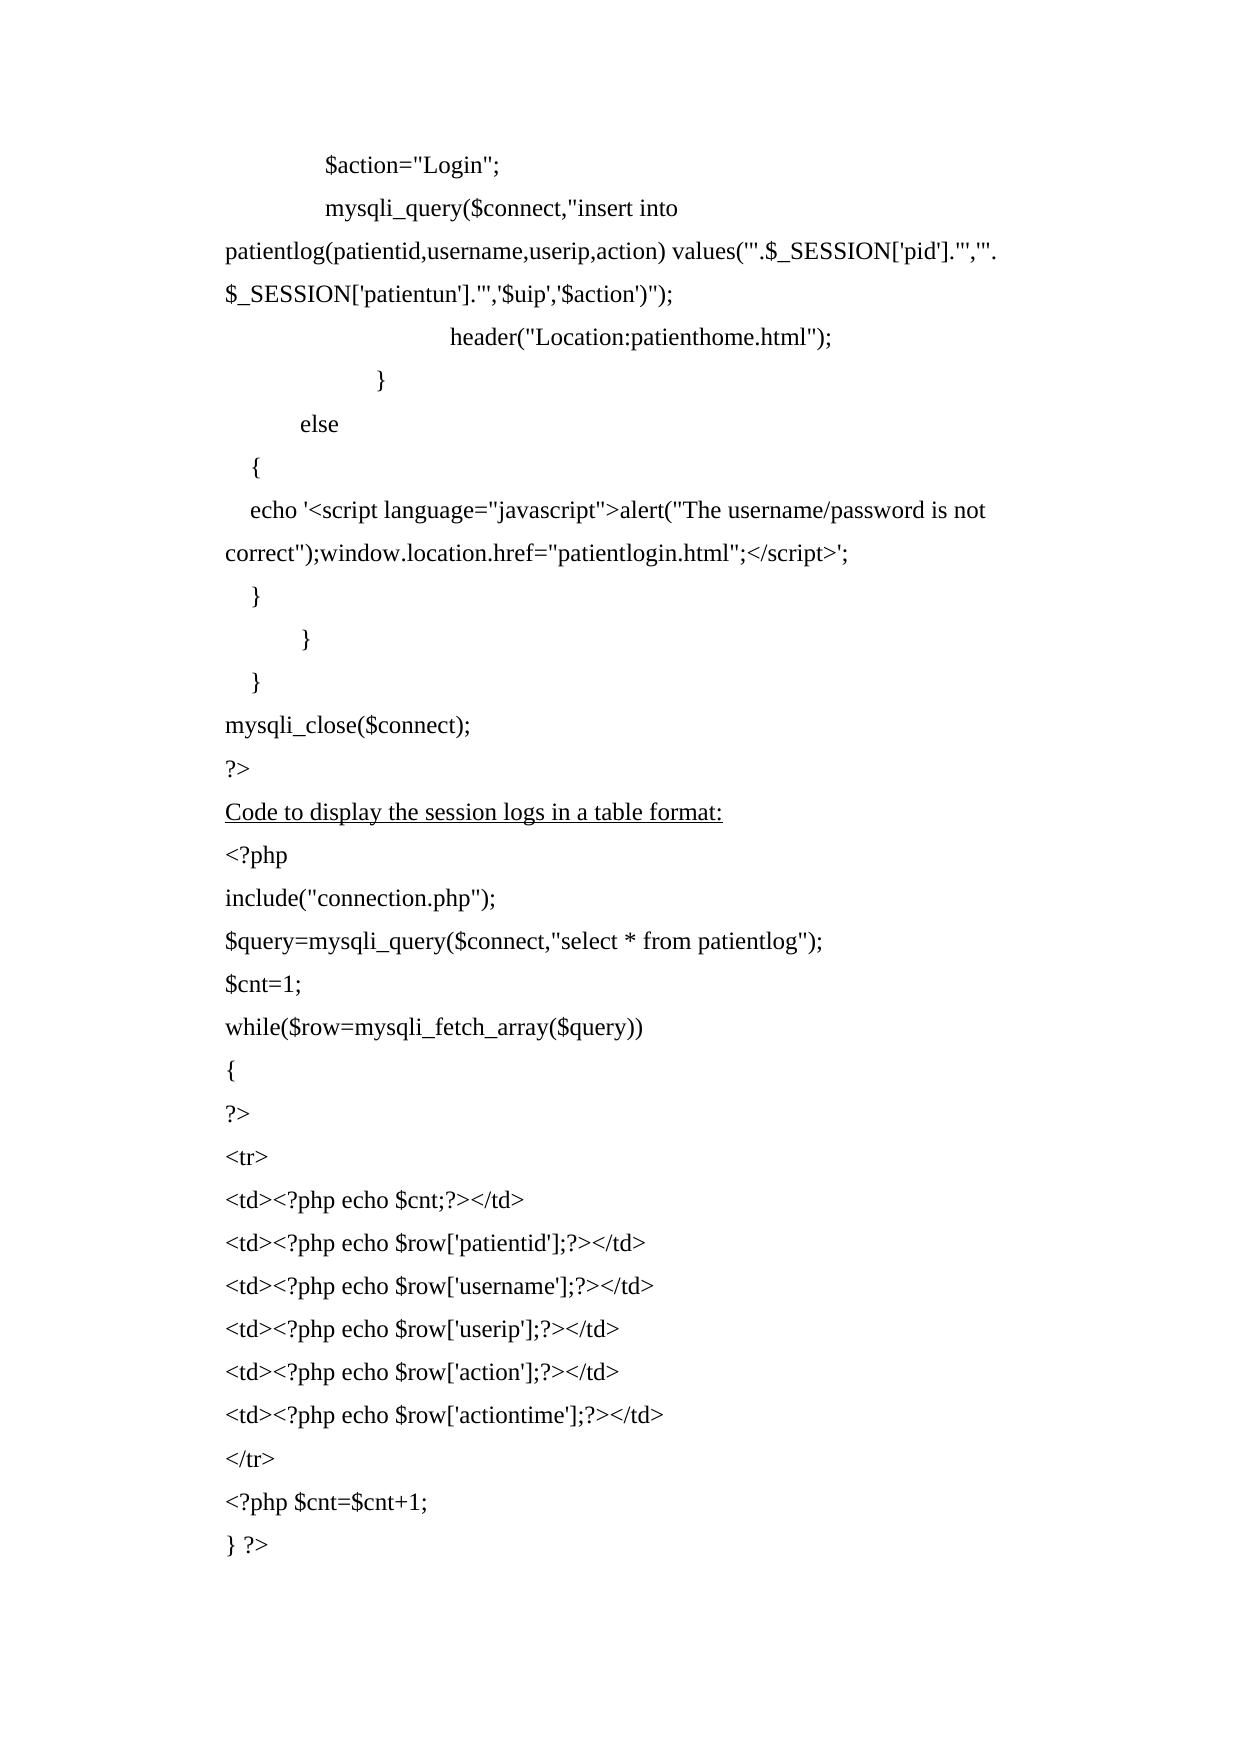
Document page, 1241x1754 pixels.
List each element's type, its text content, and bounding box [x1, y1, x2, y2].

list } [225, 581, 1090, 610]
list } ?> [225, 1530, 1090, 1559]
list <td><?php echo $row['patientid'];?></td> [225, 1228, 1090, 1257]
list <?php $cnt=$cnt+1; [225, 1487, 1090, 1516]
list else [225, 409, 1090, 437]
list <td><?php echo $row['action'];?></td> [225, 1357, 1090, 1386]
list { [225, 452, 1090, 481]
list echo '<script language="javascript">alert("The username/password is not correct");window.location.href="patientlogin.html";</script>'; [225, 495, 1090, 567]
list Code to display the session logs in a table format: [225, 797, 1090, 826]
list $action="Login"; [225, 150, 1090, 179]
list <td><?php echo $cnt;?></td> [225, 1185, 1090, 1214]
list <tr> [225, 1142, 1090, 1171]
list } [225, 624, 1090, 653]
list <?php [225, 840, 1090, 869]
list <td><?php echo $row['actiontime'];?></td> [225, 1401, 1090, 1429]
list mysqli_close($connect); [225, 711, 1090, 739]
list <td><?php echo $row['userip'];?></td> [225, 1314, 1090, 1343]
list <td><?php echo $row['username'];?></td> [225, 1271, 1090, 1300]
list ?> [225, 754, 1090, 782]
list $query=mysqli_query($connect,"select * from patientlog"); [225, 926, 1090, 955]
list } [225, 667, 1090, 696]
list </tr> [225, 1444, 1090, 1472]
text $cnt=1; [150, 969, 1090, 998]
list while($row=mysqli_fetch_array($query)) [225, 1012, 1090, 1041]
list } [225, 366, 1090, 394]
list ?> [225, 1099, 1090, 1127]
list header("Location:patienthome.html"); [225, 322, 1090, 351]
list { [225, 1056, 1090, 1084]
list mysqli_query($connect,"insert into patientlog(patientid,username,userip,action) values('".$_SESSION['pid']."','".$_SESSION['patientun']."','$uip','$action')"); [225, 193, 1090, 308]
list include("connection.php"); [225, 883, 1090, 912]
